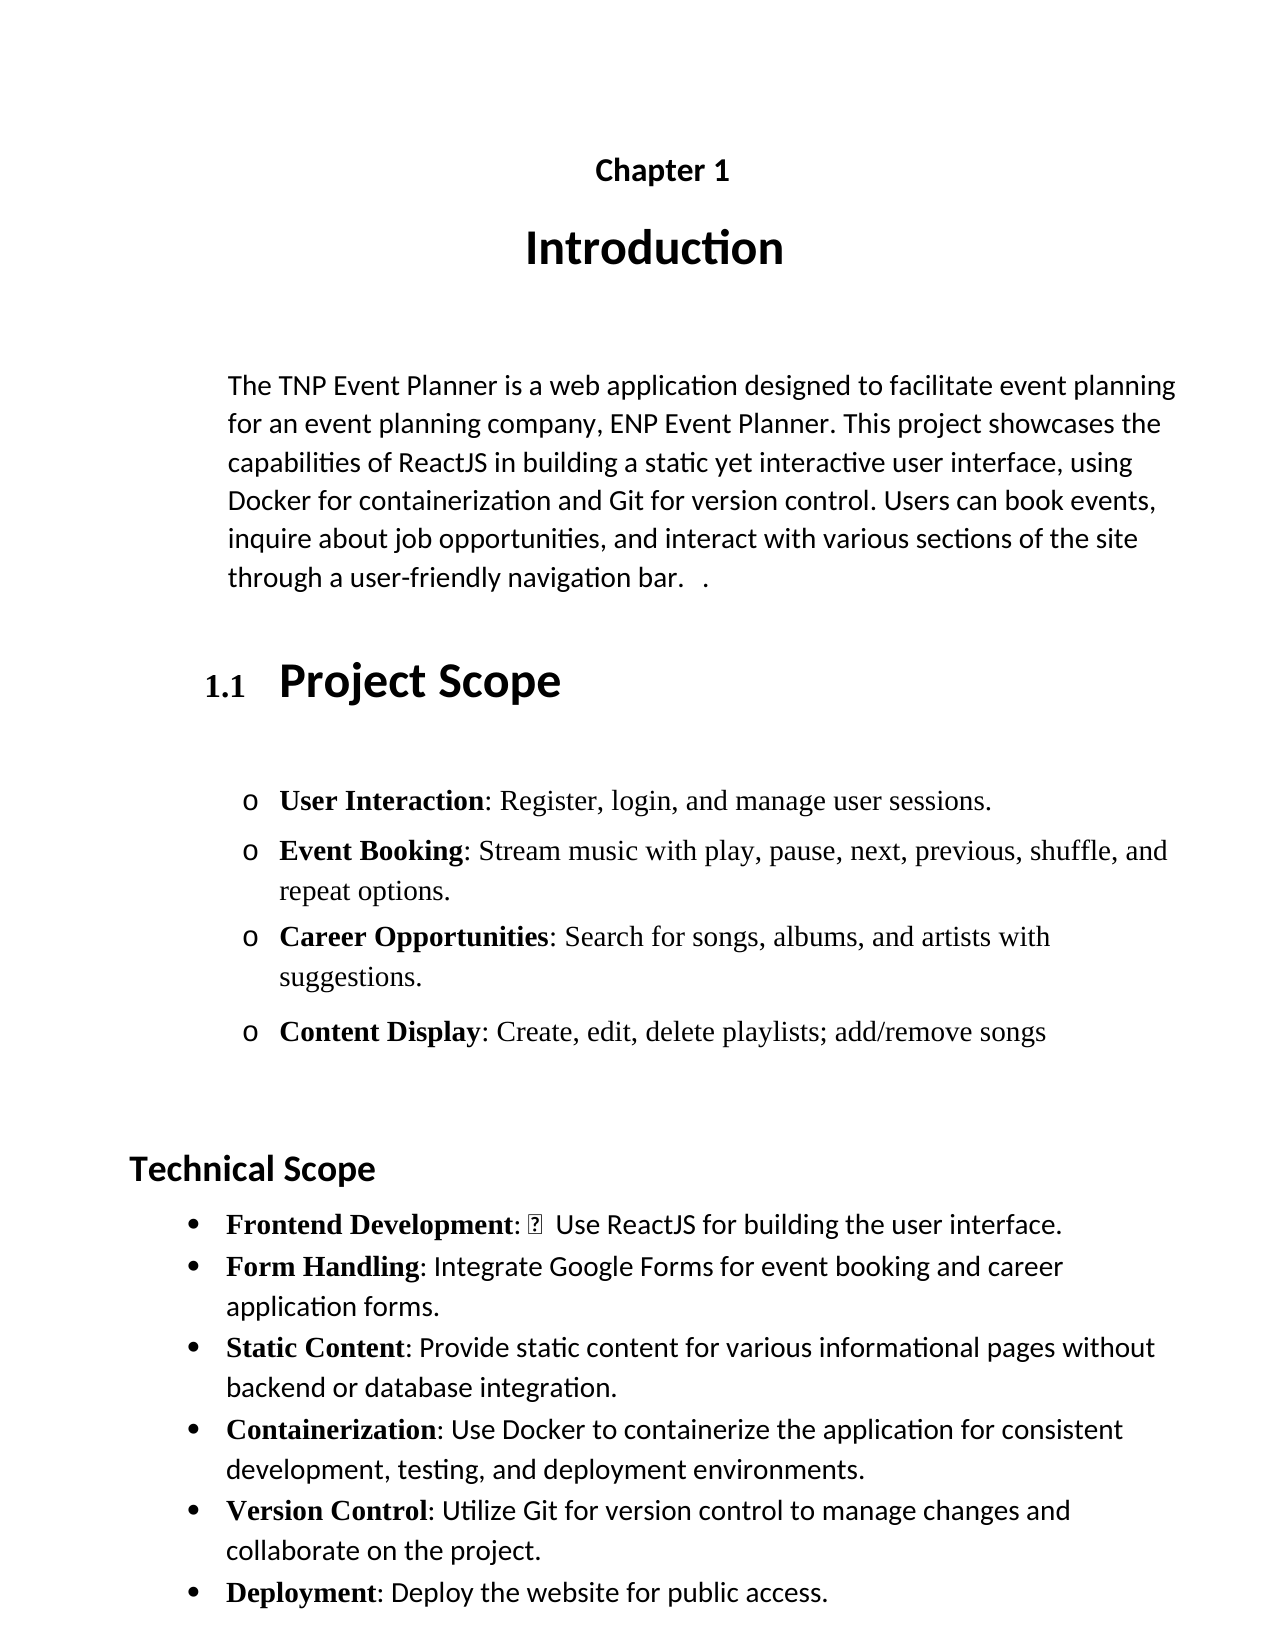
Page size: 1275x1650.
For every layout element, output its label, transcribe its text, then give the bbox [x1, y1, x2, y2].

text Chapter 1 [129, 149, 1196, 189]
list Static Content: Provide static content for various informational pages without backend or database integration. [188, 1329, 1196, 1405]
list Form Handling: Integrate Google Forms for event booking and career application forms. [188, 1248, 1196, 1323]
list Career Opportunities: Search for songs, albums, and artists with suggestions. [242, 919, 1196, 993]
list Frontend Development:  Use ReactJS for building the user interface. [188, 1206, 1196, 1242]
list Version Control: Utilize Git for version control to manage changes and collaborate on the project. [188, 1492, 1196, 1568]
text The TNP Event Planner is a web application designed to facilitate event planning for an event planning company, ENP Event Planner. This project showcases the capabilities of ReactJS in building a static yet interactive user interface, using Docker for containerization and Git for version control. Users can book events, inquire about job opportunities, and interact with various sections of the site through a user-friendly navigation bar. . [228, 367, 1196, 594]
subtitle Technical Scope [129, 1145, 1196, 1191]
list Event Booking: Stream music with play, pause, next, previous, shuffle, and repeat options. [242, 833, 1196, 906]
subtitle Project Scope [204, 648, 1196, 709]
subtitle Introduction [354, 216, 955, 277]
list Containerization: Use Docker to containerize the application for consistent development, testing, and deployment environments. [188, 1411, 1196, 1486]
list Deployment: Deploy the website for public access. [188, 1574, 1196, 1610]
list Content Display: Create, edit, delete playlists; add/remove songs [242, 1014, 1144, 1050]
list User Interaction: Register, login, and manage user sessions. [242, 783, 1196, 819]
